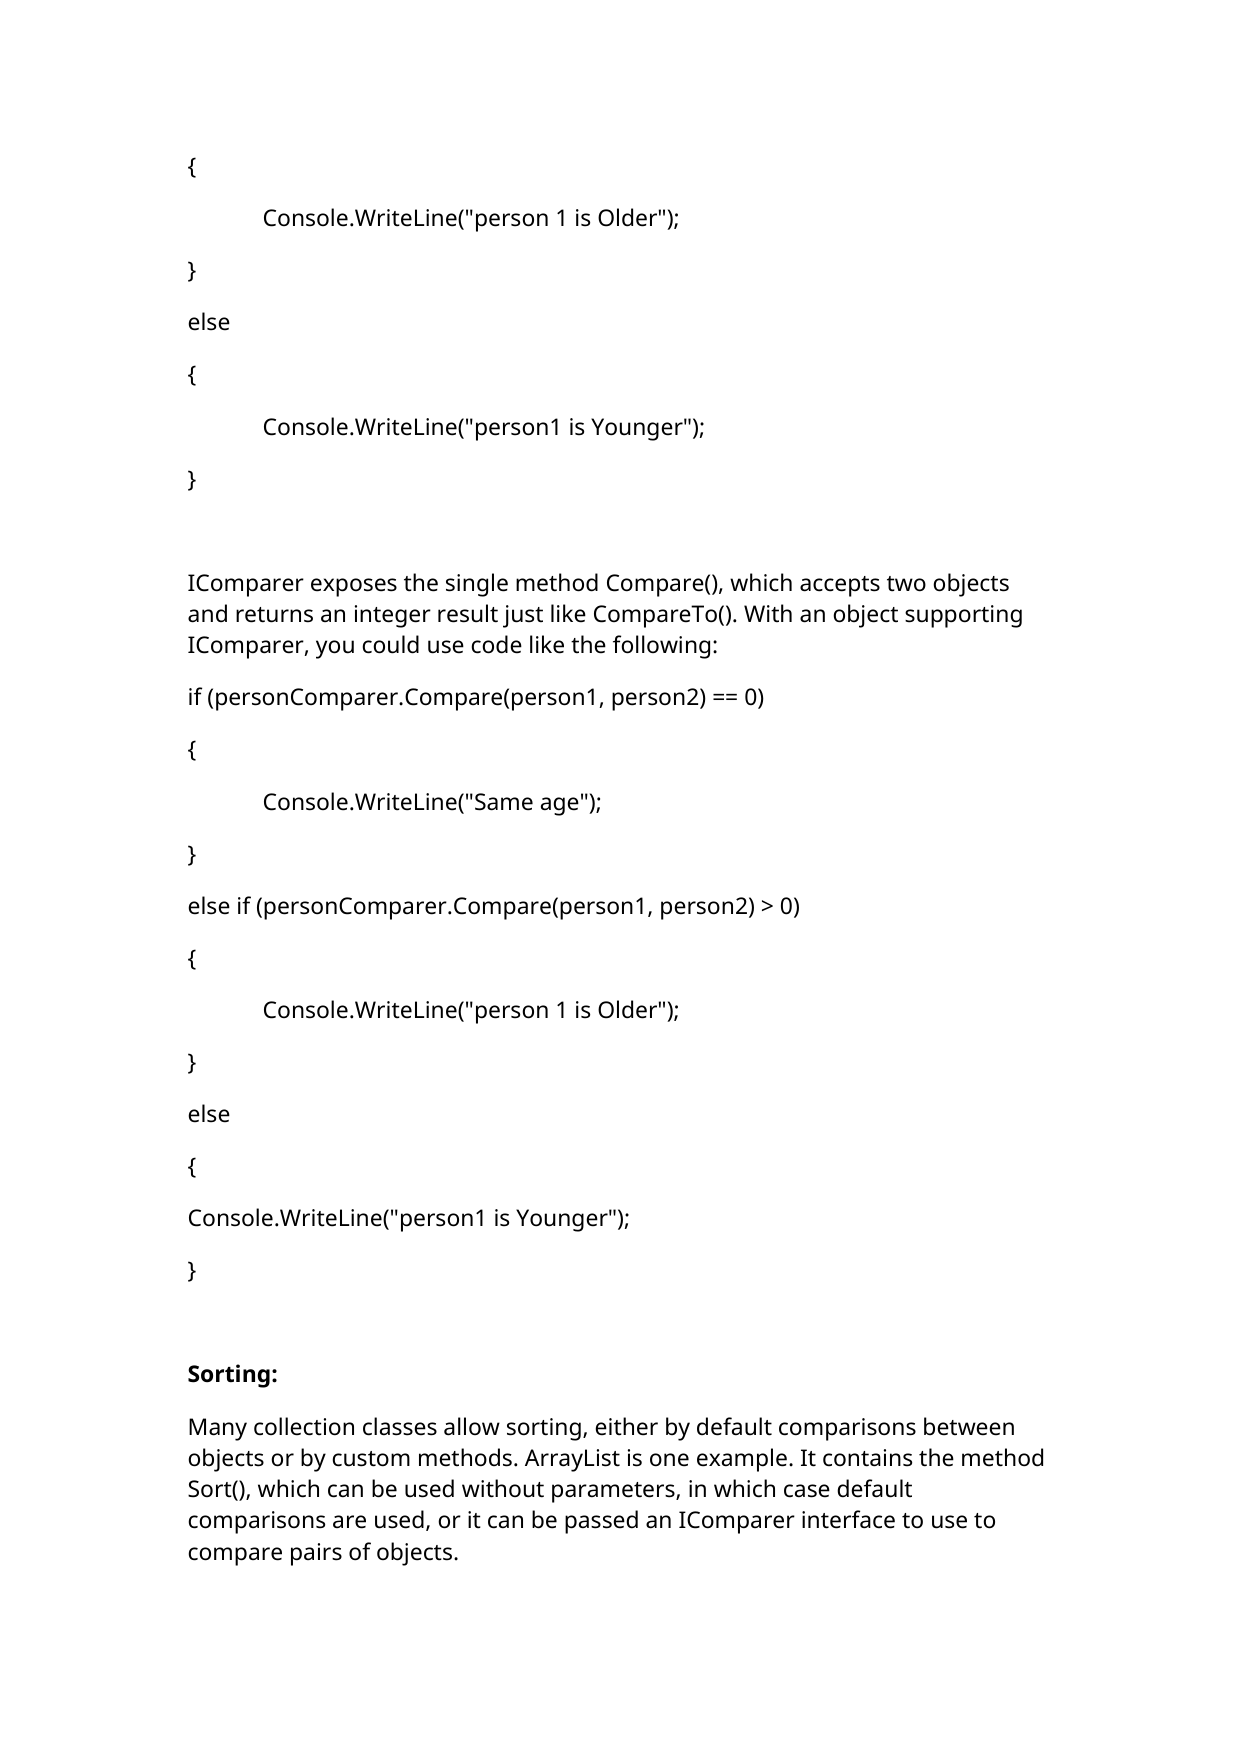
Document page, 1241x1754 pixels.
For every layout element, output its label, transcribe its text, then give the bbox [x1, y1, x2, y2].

text IComparer exposes the single method Compare(), which accepts two objects and returns an integer result just like CompareTo(). With an object supporting IComparer, you could use code like the following: [187, 567, 1053, 660]
text } [187, 462, 1053, 494]
text Many collection classes allow sorting, either by default comparisons between objects or by custom methods. ArrayList is one example. It contains the method Sort(), which can be used without parameters, in which case default comparisons are used, or it can be passed an IComparer interface to use to compare pairs of objects. [187, 1410, 1053, 1567]
text else [187, 306, 1053, 337]
text if (personComparer.Compare(person1, person2) == 0) [187, 681, 1053, 712]
text { [187, 150, 1053, 181]
text } [187, 1254, 1053, 1285]
text Console.WriteLine("Same age"); [187, 785, 1053, 817]
text } [187, 1046, 1053, 1077]
text Console.WriteLine("person 1 is Older"); [187, 202, 1053, 233]
text { [187, 942, 1053, 973]
text { [187, 358, 1053, 389]
text else if (personComparer.Compare(person1, person2) > 0) [187, 889, 1053, 921]
text Console.WriteLine("person 1 is Older"); [187, 994, 1053, 1025]
text } [187, 837, 1053, 869]
text Console.WriteLine("person1 is Younger"); [187, 1202, 1053, 1233]
text { [187, 733, 1053, 764]
text else [187, 1098, 1053, 1129]
text } [187, 254, 1053, 285]
text Console.WriteLine("person1 is Younger"); [187, 410, 1053, 442]
text Sorting: [187, 1358, 1053, 1389]
text { [187, 1150, 1053, 1181]
